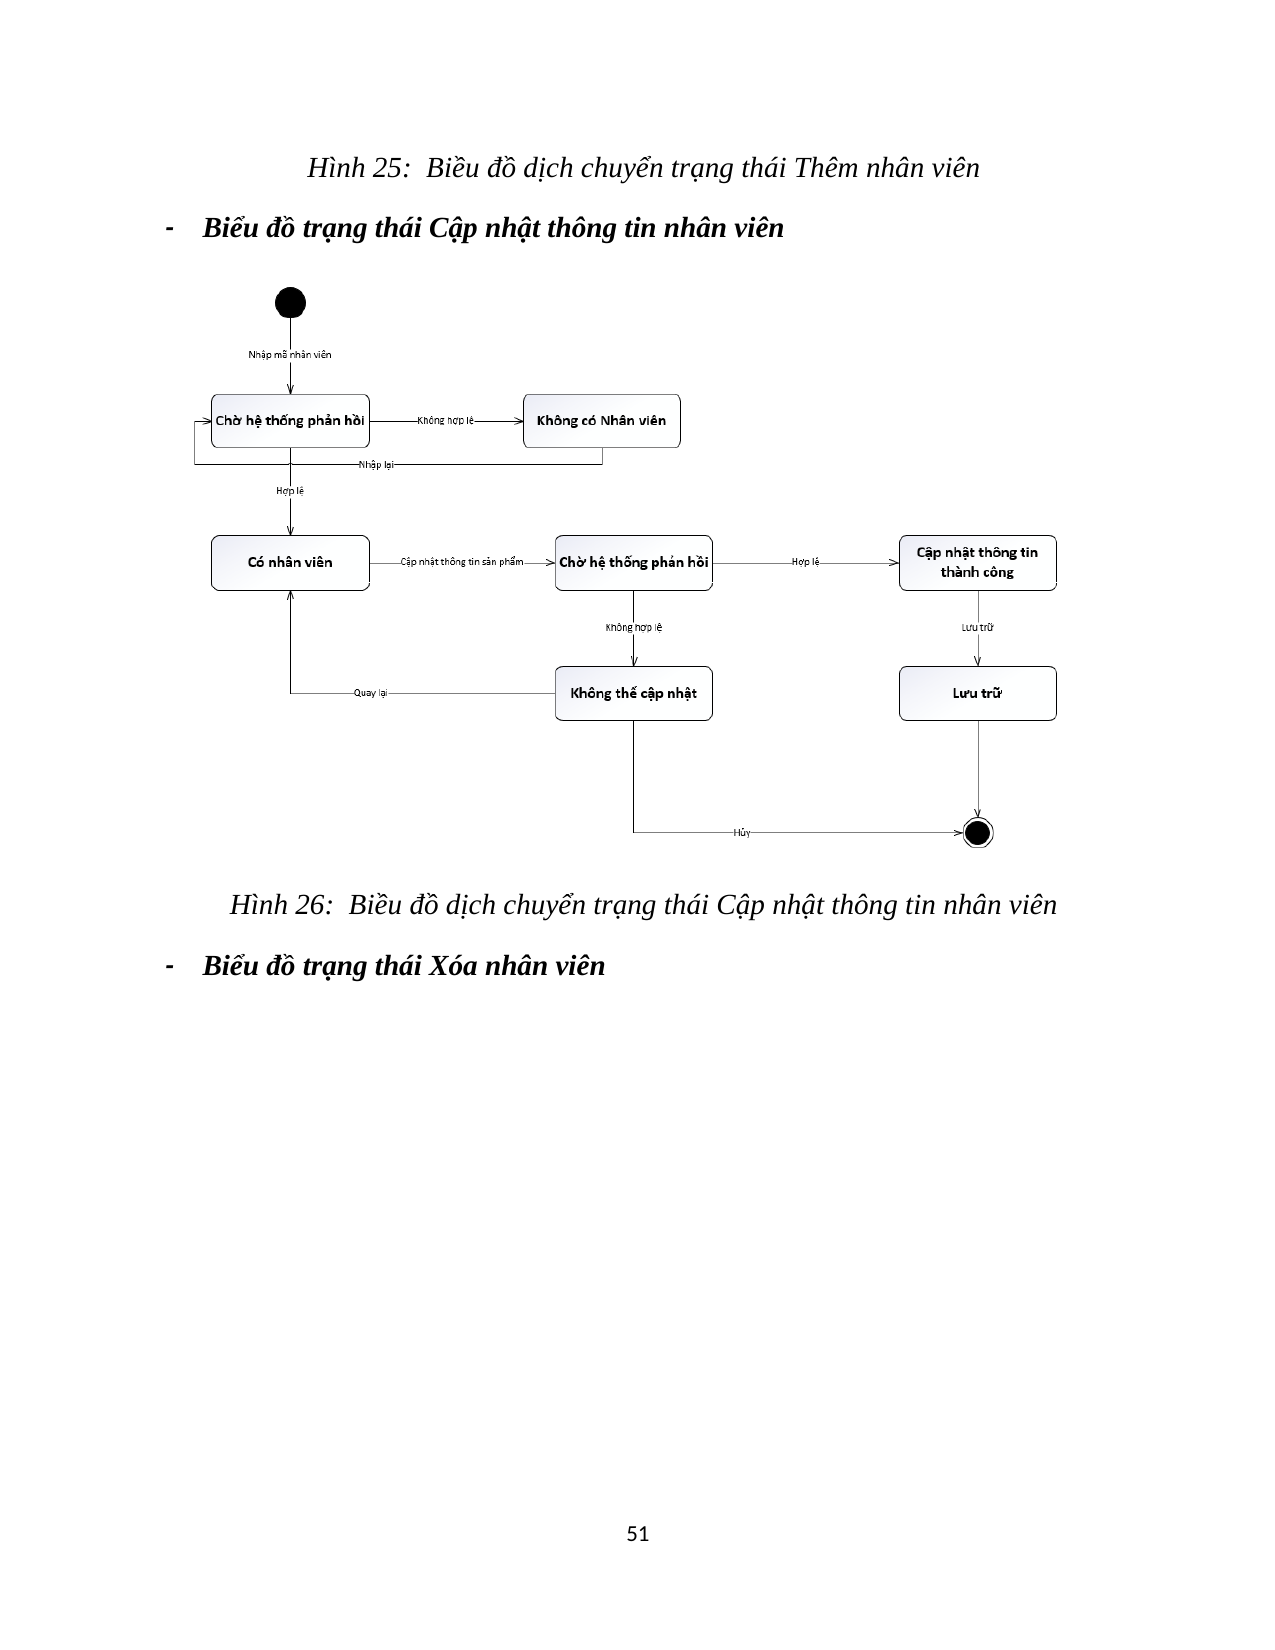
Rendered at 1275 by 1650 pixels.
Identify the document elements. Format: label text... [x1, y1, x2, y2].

text Hình 26: Biều đồ dịch chuyển trạng thái Cập nhật thông tin nhân viên [165, 887, 1125, 921]
list Biểu đồ trạng thái Xóa nhân viên [165, 947, 1125, 982]
picture [164, 271, 1140, 863]
text Hình 25: Biều đồ dịch chuyển trạng thái Thêm nhân viên [165, 150, 1125, 183]
list Biểu đồ trạng thái Cập nhật thông tin nhân viên [165, 209, 1125, 245]
